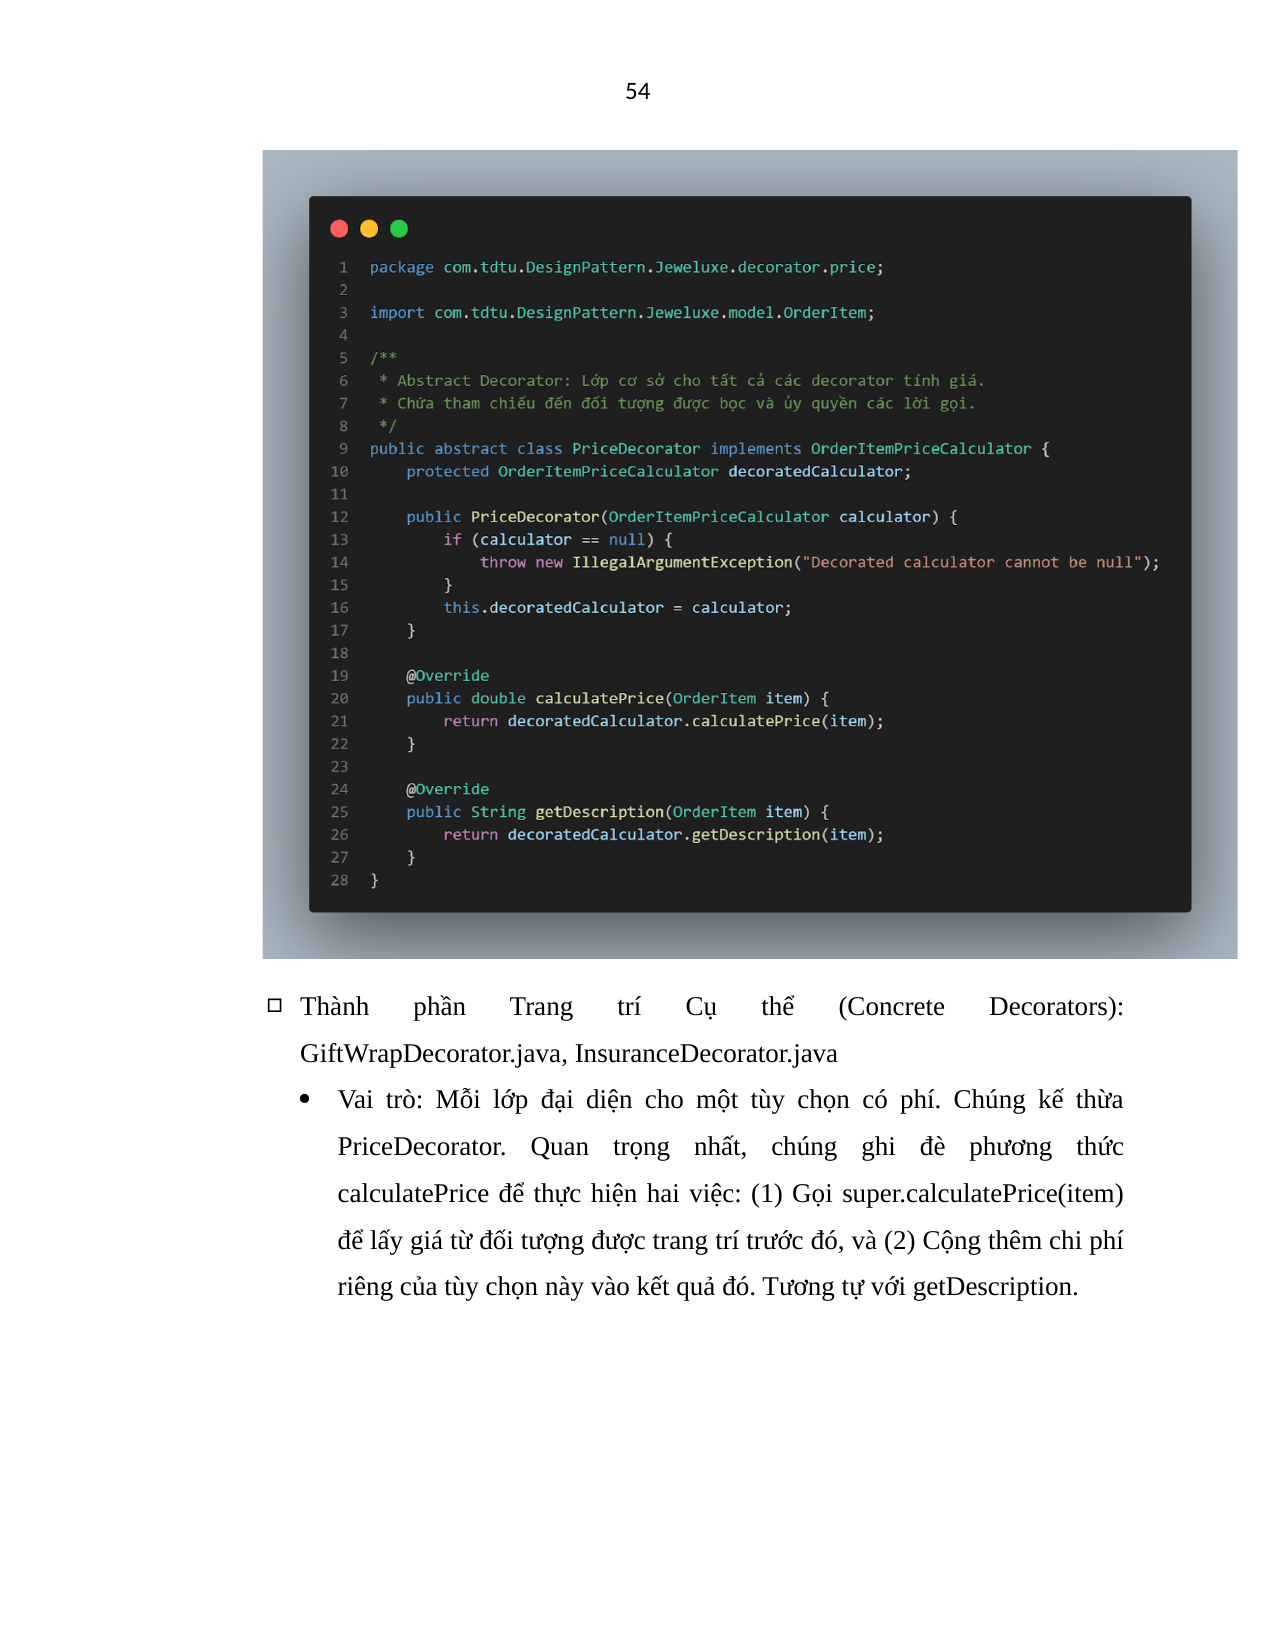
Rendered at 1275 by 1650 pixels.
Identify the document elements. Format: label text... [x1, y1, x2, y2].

list Thành phần Trang trí Cụ thể (Concrete Decorators): GiftWrapDecorator.java, InsuranceDecorator.java [262, 990, 1125, 1068]
list Vai trò: Mỗi lớp đại diện cho một tùy chọn có phí. Chúng kế thừa PriceDecorator. Quan trọng nhất, chúng ghi đè phương thức calculatePrice để thực hiện hai việc: (1) Gọi super.calculatePrice(item) để lấy giá từ đối tượng được trang trí trước đó, và (2) Cộng thêm chi phí riêng của tùy chọn này vào kết quả đó. Tương tự với getDescription. [300, 1084, 1125, 1302]
picture [262, 150, 1238, 959]
